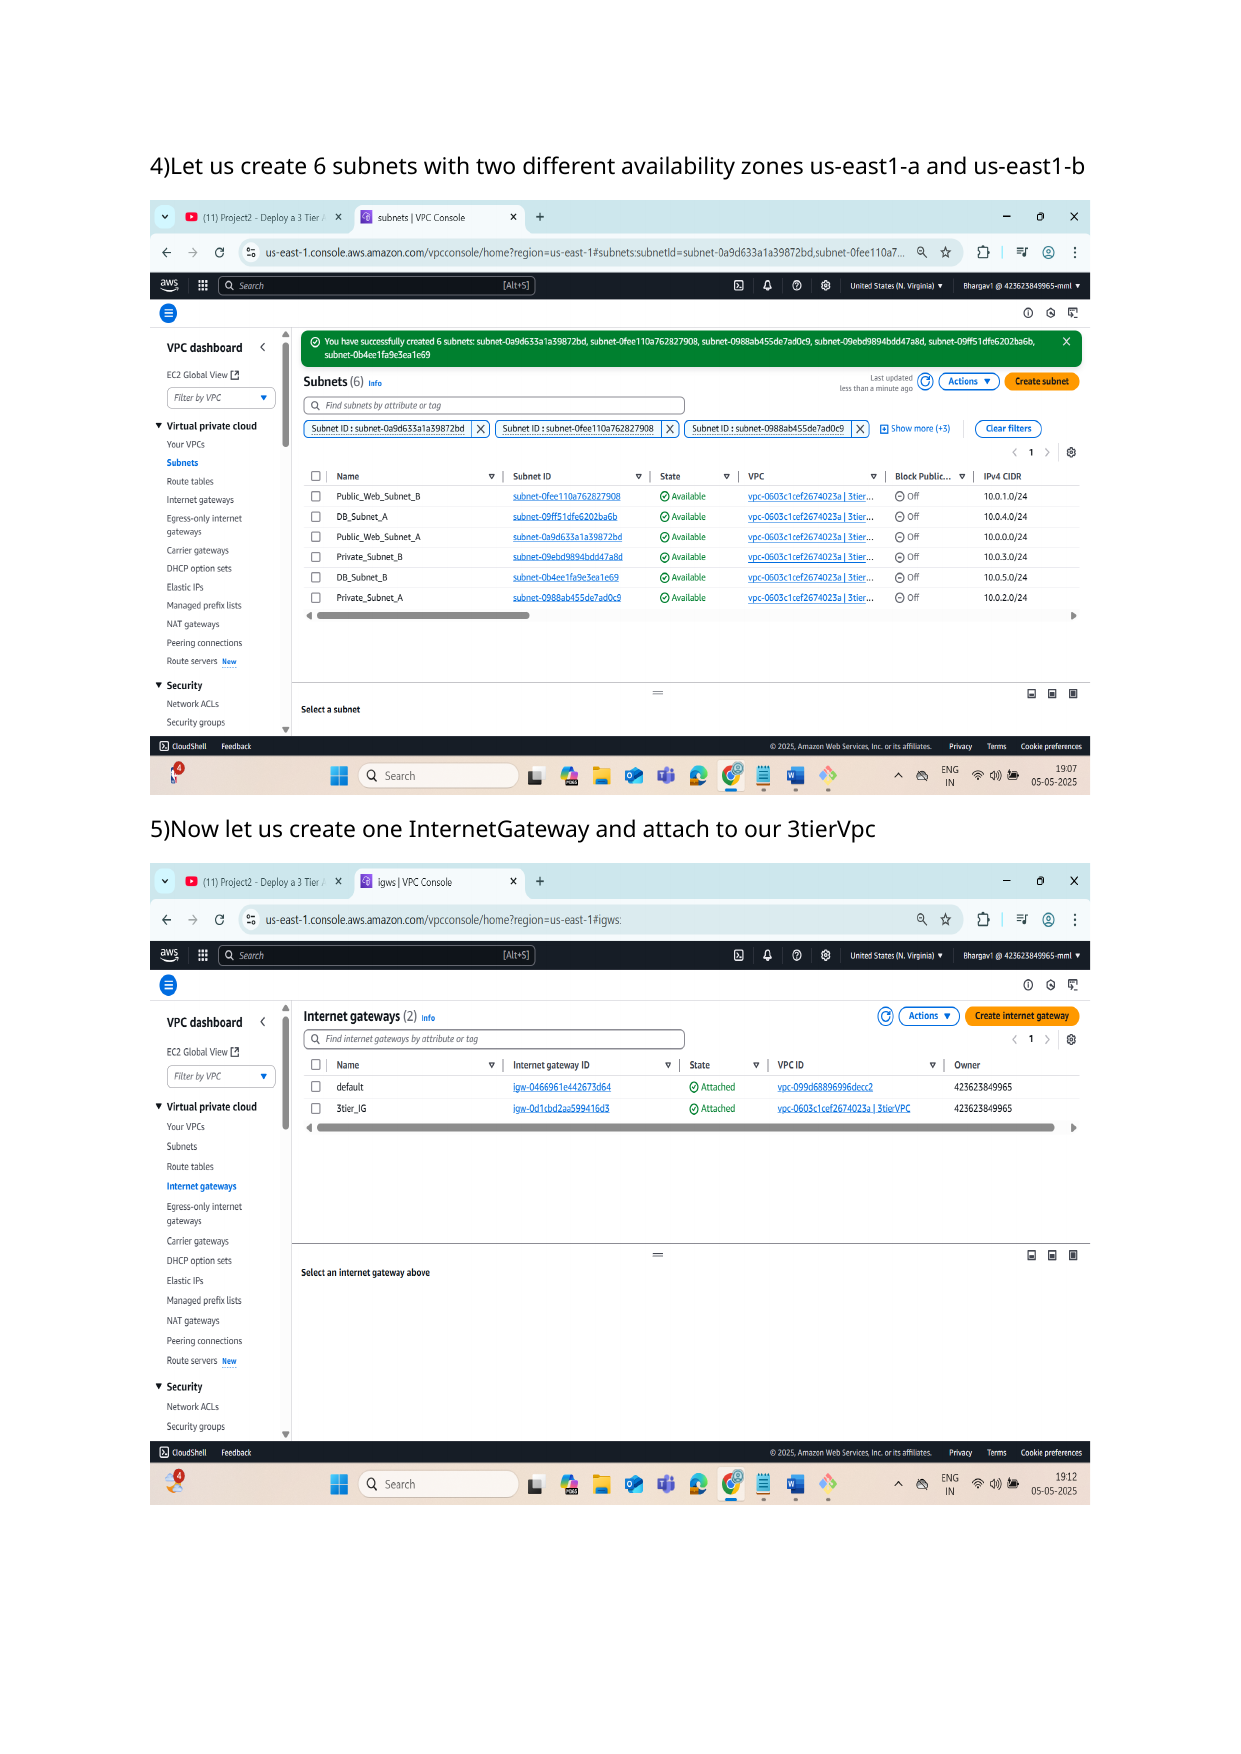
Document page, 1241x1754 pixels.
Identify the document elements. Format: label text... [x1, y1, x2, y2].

picture [150, 200, 1091, 795]
text 5)Now let us create one InternetGateway and attach to our 3tierVpc [150, 813, 1090, 844]
text 4)Let us create 6 subnets with two different availability zones us-east1-a and us-east1-b [150, 150, 1090, 181]
picture [150, 863, 1091, 1505]
